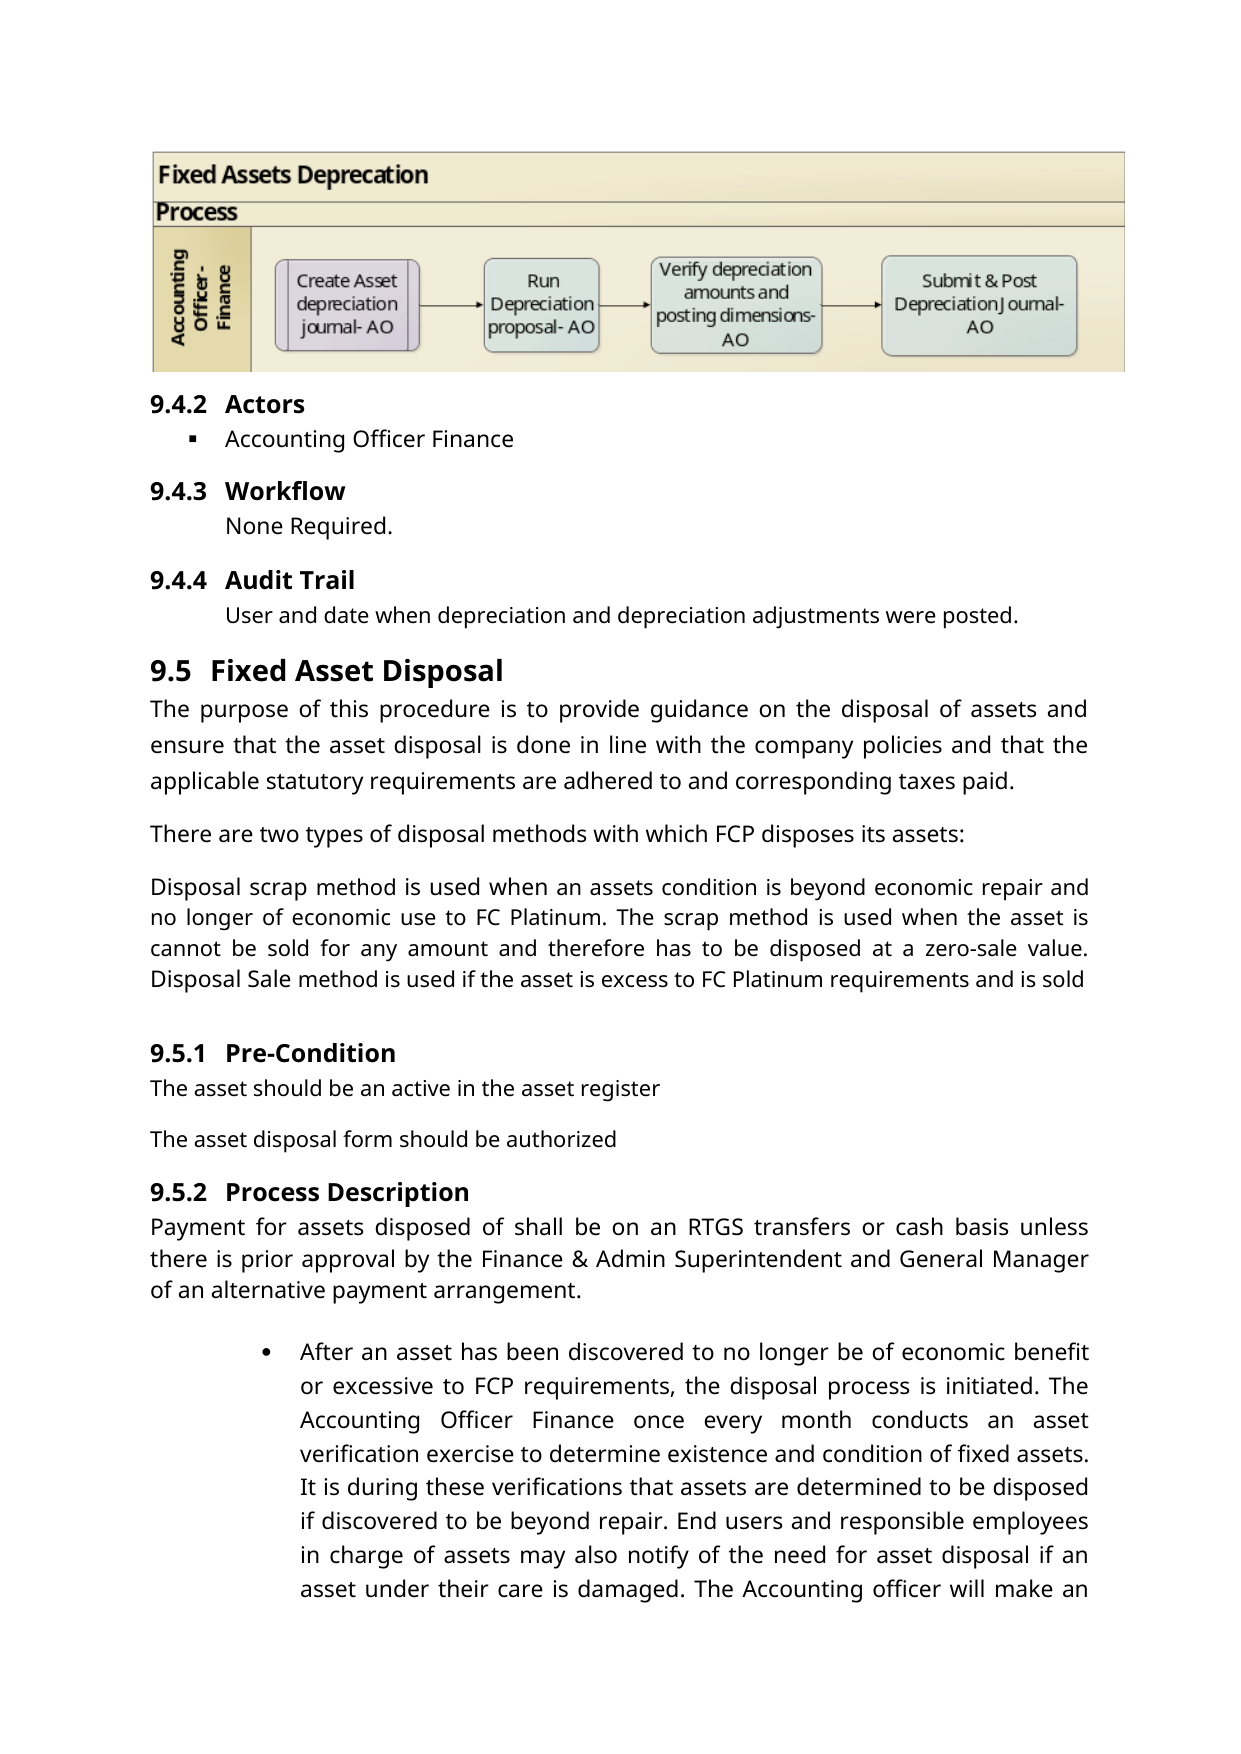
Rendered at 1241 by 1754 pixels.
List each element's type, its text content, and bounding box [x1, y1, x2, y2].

text None Required. [150, 510, 1090, 542]
text The purpose of this procedure is to provide guidance on the disposal of assets and ensure that the asset disposal is done in line with the company policies and that the applicable statutory requirements are adhered to and corresponding taxes paid. [150, 693, 1090, 796]
subtitle Process Description [150, 1174, 1090, 1208]
subtitle Fixed Asset Disposal [150, 651, 1090, 690]
subtitle Actors [150, 386, 1090, 420]
text The asset should be an active in the asset register [150, 1073, 1090, 1103]
text Payment for assets disposed of shall be on an RTGS transfers or cash basis unless there is prior approval by the Finance & Admin Superintendent and General Manager of an alternative payment arrangement. [150, 1211, 1090, 1305]
subtitle Pre-Condition [150, 1036, 1090, 1070]
subtitle Audit Trail [150, 563, 1090, 597]
subtitle Workflow [150, 473, 1090, 508]
text User and date when depreciation and depreciation adjustments were posted. [150, 600, 1090, 629]
text Disposal scrap method is used when an assets condition is beyond economic repair and no longer of economic use to FC Platinum. The scrap method is used when the asset is cannot be sold for any amount and therefore has to be disposed at a zero-sale value. Disposal Sale method is used if the asset is excess to FC Platinum requirements and is sold [150, 870, 1090, 994]
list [262, 1336, 1090, 1604]
list Accounting Officer Finance [187, 423, 1090, 454]
text The asset disposal form should be authorized [150, 1124, 1090, 1153]
text There are two types of disposal methods with which FCP disposes its assets: [150, 818, 1090, 849]
